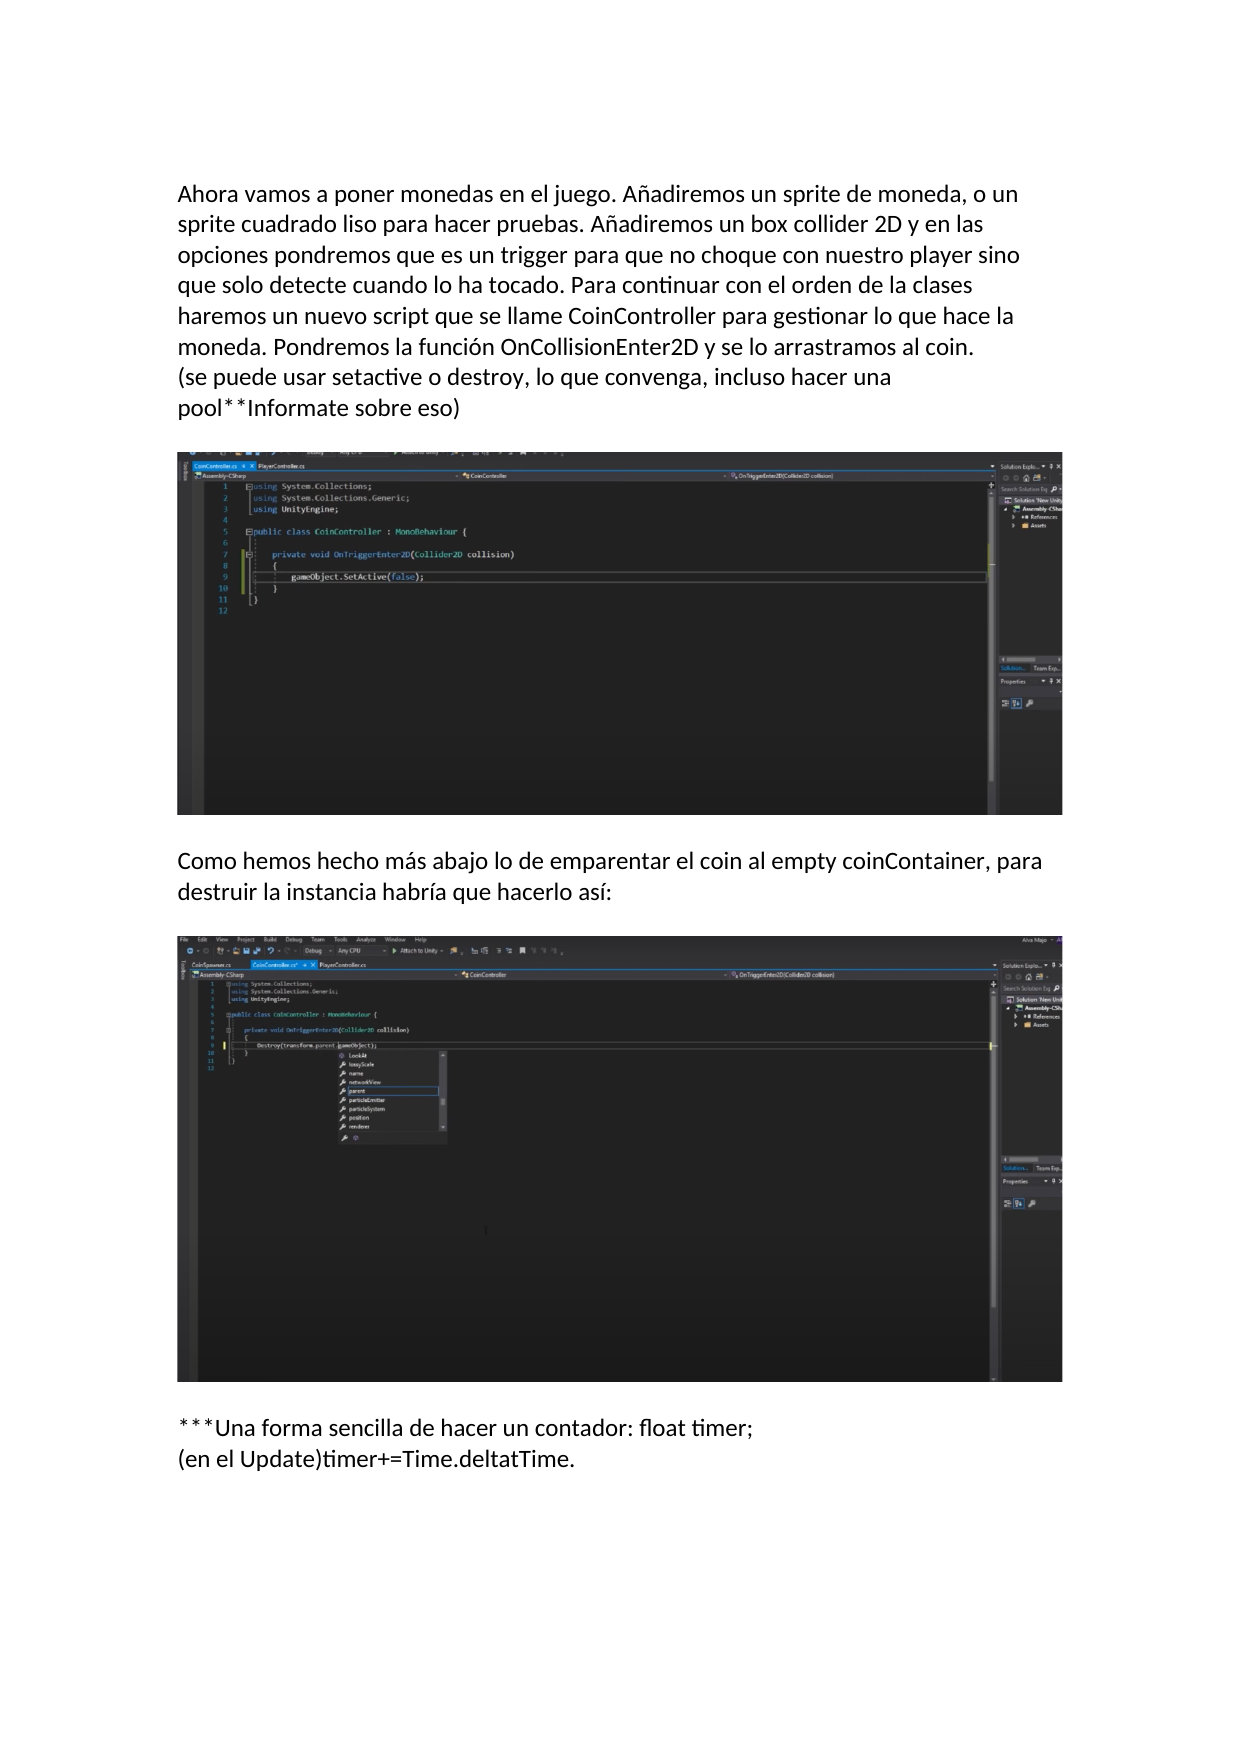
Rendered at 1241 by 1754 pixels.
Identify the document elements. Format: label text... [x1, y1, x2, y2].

picture [177, 936, 1063, 1382]
text Como hemos hecho más abajo lo de emparentar el coin al empty coinContainer, para destruir la instancia habría que hacerlo así: [177, 845, 1063, 906]
picture [177, 452, 1063, 815]
text (se puede usar setactive o destroy, lo que convenga, incluso hacer una pool**Informate sobre eso) [177, 361, 1063, 422]
text (en el Update)timer+=Time.deltatTime. [177, 1443, 1063, 1473]
text Ahora vamos a poner monedas en el juego. Añadiremos un sprite de moneda, o un sprite cuadrado liso para hacer pruebas. Añadiremos un box collider 2D y en las opciones pondremos que es un trigger para que no choque con nuestro player sino que solo detecte cuando lo ha tocado. Para continuar con el orden de la clases haremos un nuevo script que se llame CoinController para gestionar lo que hace la moneda. Pondremos la función OnCollisionEnter2D y se lo arrastramos al coin. [177, 178, 1063, 361]
text ***Una forma sencilla de hacer un contador: float timer; [177, 1412, 1063, 1443]
